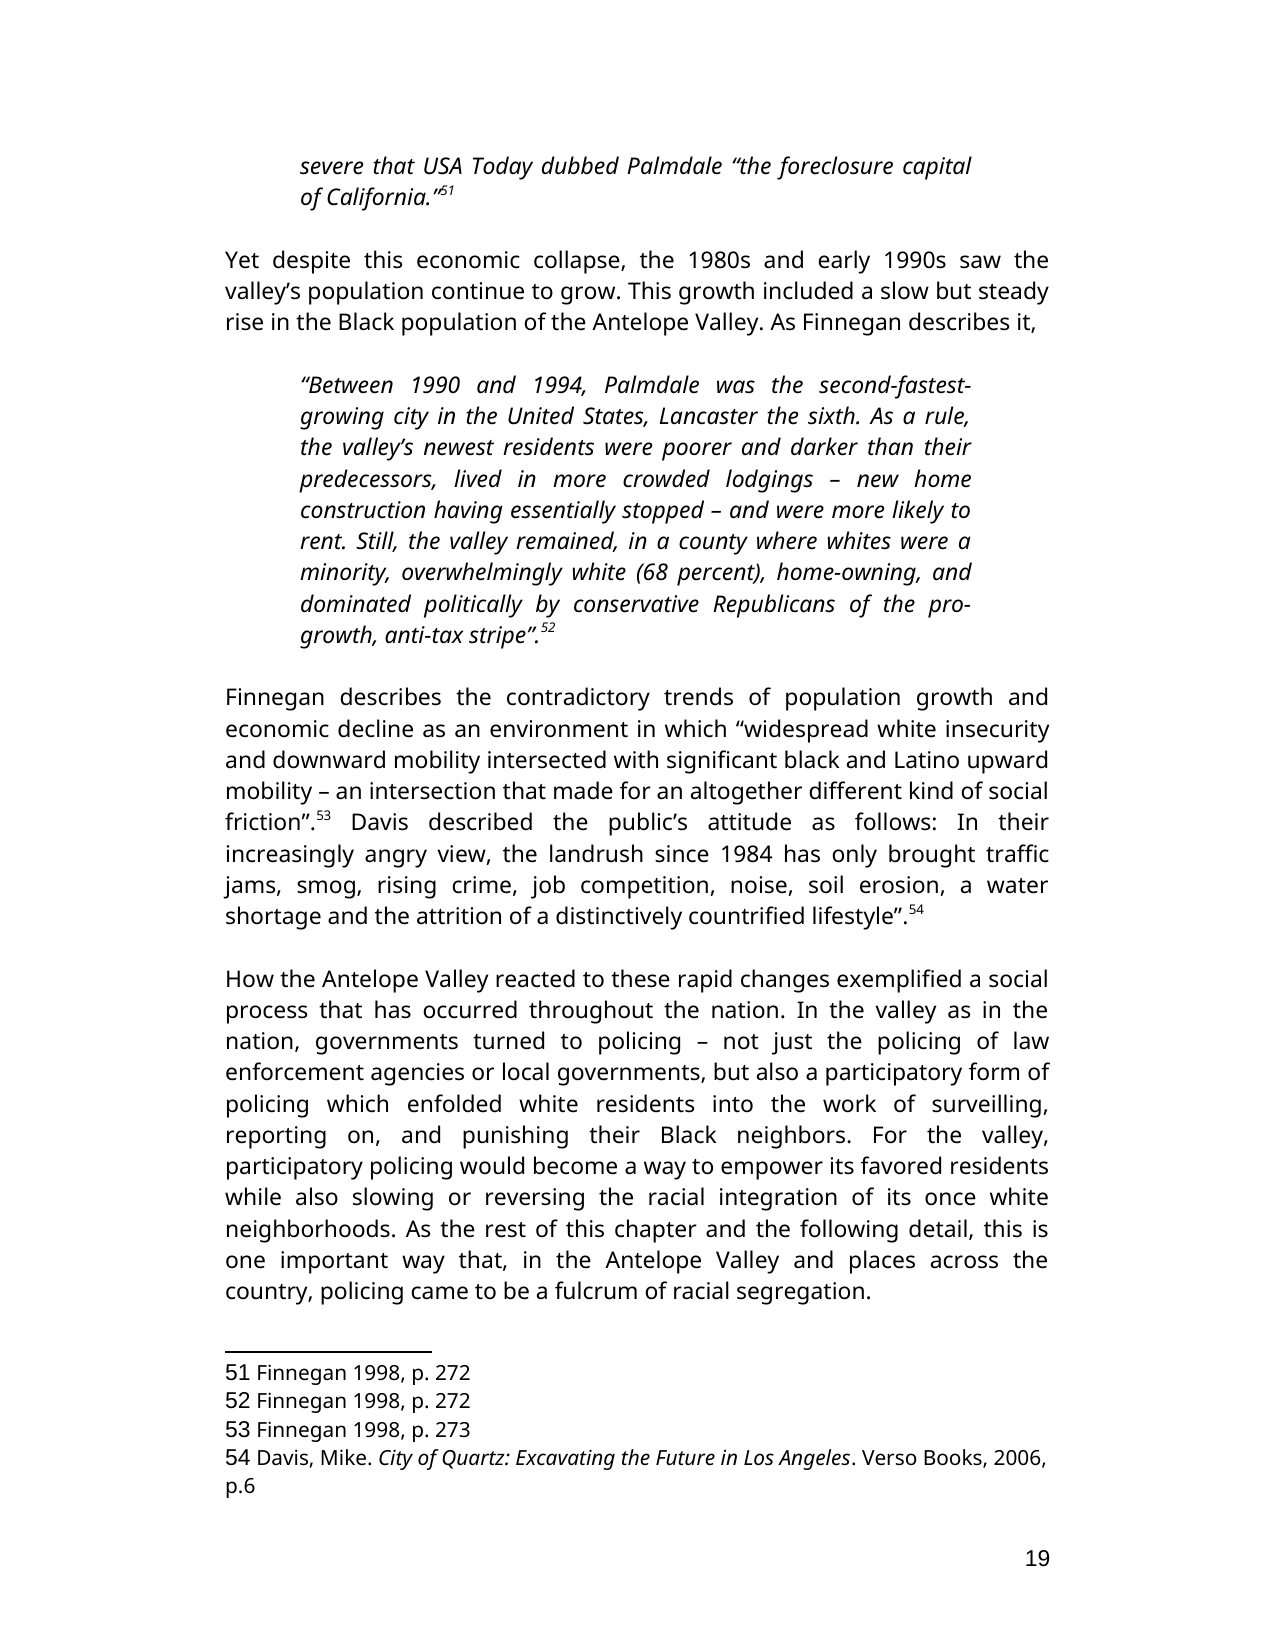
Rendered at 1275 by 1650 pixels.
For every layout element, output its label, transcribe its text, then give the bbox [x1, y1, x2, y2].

text Yet despite this economic collapse, the 1980s and early 1990s saw the valley’s population continue to grow. This growth included a slow but steady rise in the Black population of the Antelope Valley. As Finnegan describes it, [225, 244, 1050, 337]
text How the Antelope Valley reacted to these rapid changes exemplified a social process that has occurred throughout the nation. In the valley as in the nation, governments turned to policing – not just the policing of law enforcement agencies or local governments, but also a participatory form of policing which enfolded white residents into the work of surveilling, reporting on, and punishing their Black neighbors. For the valley, participatory policing would become a way to empower its favored residents while also slowing or reversing the racial integration of its once white neighborhoods. As the rest of this chapter and the following detail, this is one important way that, in the Antelope Valley and places across the country, policing came to be a fulcrum of racial segregation. [225, 962, 1050, 1306]
text Finnegan describes the contradictory trends of population growth and economic decline as an environment in which “widespread white insecurity and downward mobility intersected with significant black and Latino upward mobility – an intersection that made for an altogether different kind of social friction”. Davis described the public’s attitude as follows: In their increasingly angry view, the landrush since 1984 has only brought traffic jams, smog, rising crime, job competition, noise, soil erosion, a water shortage and the attrition of a distinctively countrified lifestyle”. [225, 681, 1050, 931]
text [300, 150, 975, 212]
text “Between 1990 and 1994, Palmdale was the second-fastest-growing city in the United States, Lancaster the sixth. As a rule, the valley’s newest residents were poorer and darker than their predecessors, lived in more crowded lodgings – new home construction having essentially stopped – and were more likely to rent. Still, the valley remained, in a county where whites were a minority, overwhelmingly white (68 percent), home-owning, and dominated politically by conservative Republicans of the pro-growth, anti-tax stripe”. [300, 369, 975, 650]
